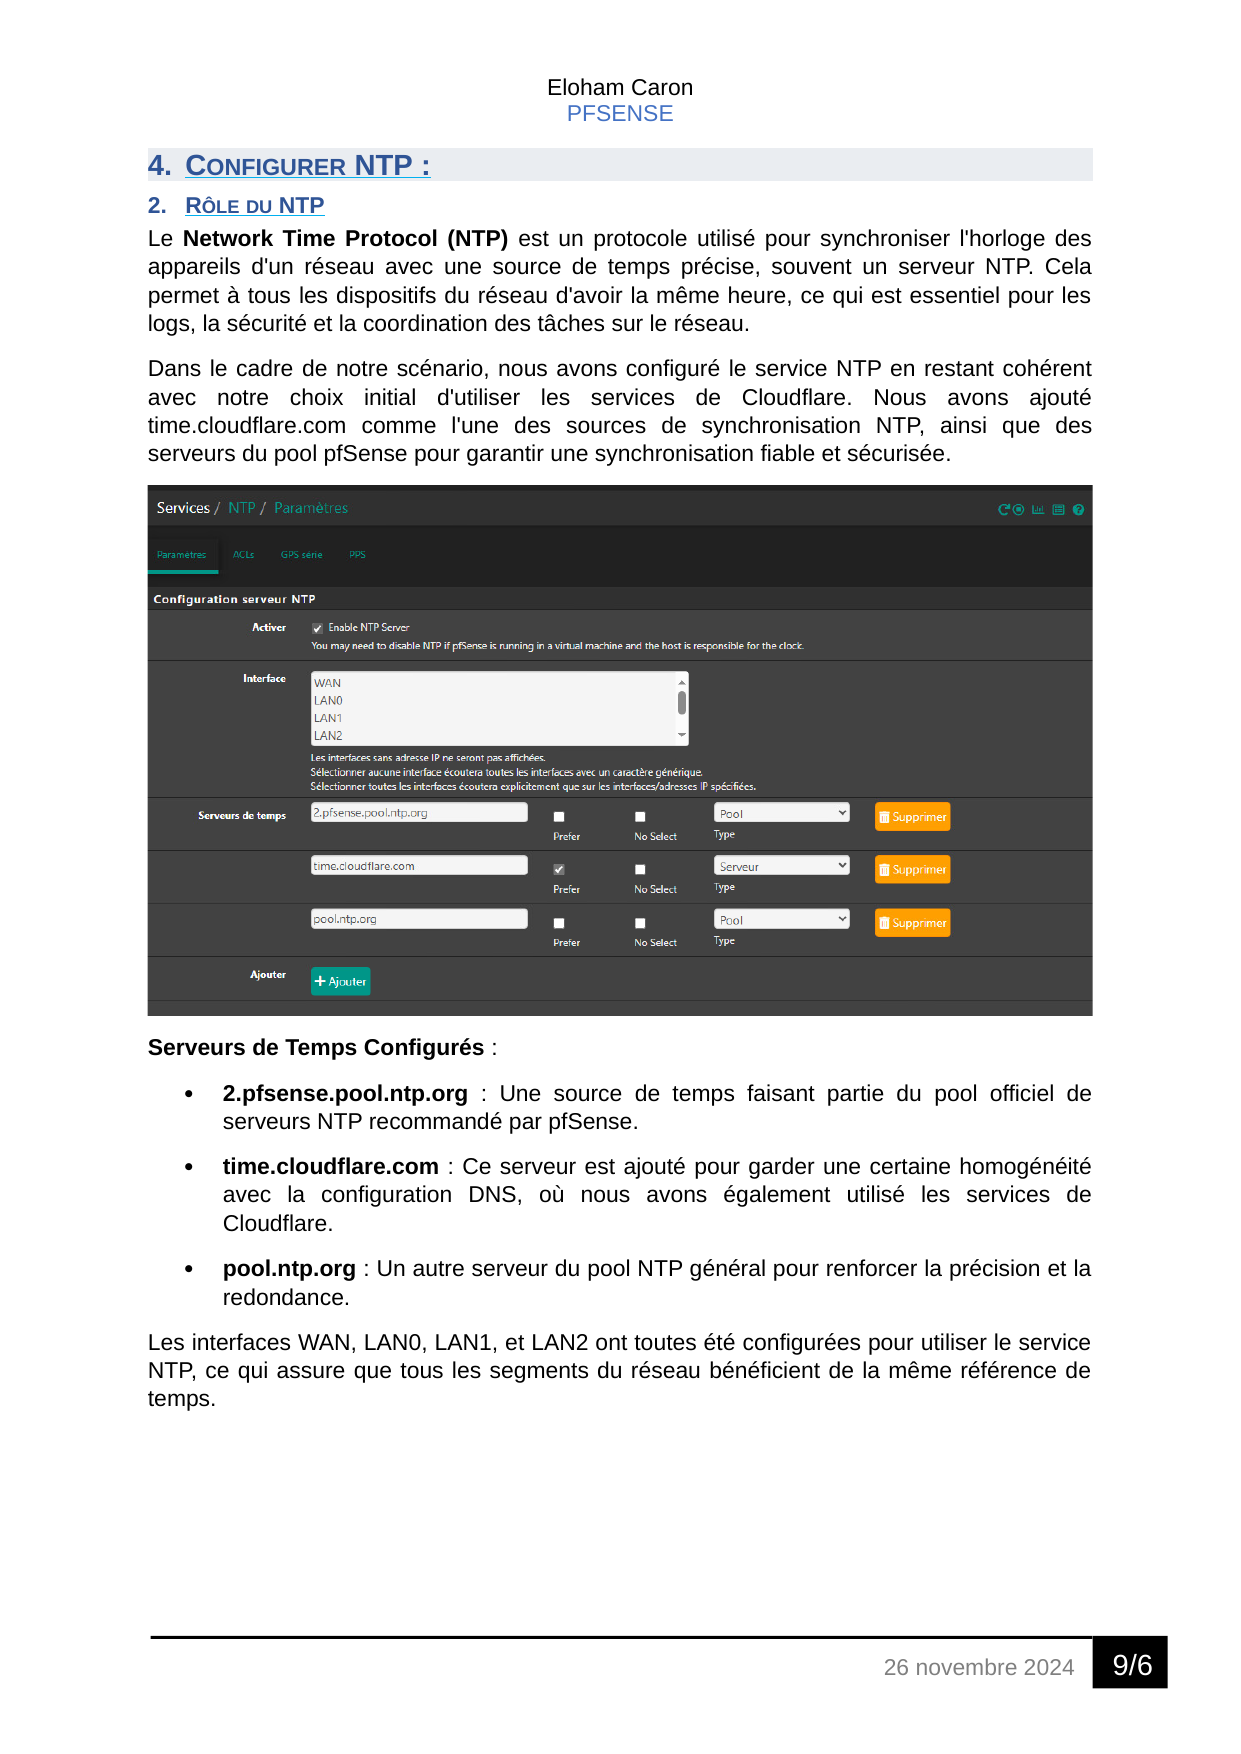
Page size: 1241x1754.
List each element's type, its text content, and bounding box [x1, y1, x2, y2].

subtitle Configurer NTP : [148, 148, 1093, 181]
text Les interfaces WAN, LAN0, LAN1, et LAN2 ont toutes été configurées pour utiliser le service NTP, ce qui assure que tous les segments du réseau bénéficient de la même référence de temps. [148, 1328, 1093, 1412]
subtitle Rôle du NTP [148, 192, 1093, 218]
text Le Network Time Protocol (NTP) est un protocole utilisé pour synchroniser l'horloge des appareils d'un réseau avec une source de temps précise, souvent un serveur NTP. Cela permet à tous les dispositifs du réseau d'avoir la même heure, ce qui est essentiel pour les logs, la sécurité et la coordination des tâches sur le réseau. [148, 225, 1093, 336]
text Serveurs de Temps Configurés : [148, 1034, 1093, 1061]
list 2.pfsense.pool.ntp.org : Une source de temps faisant partie du pool officiel de serveurs NTP recommandé par pfSense. [185, 1079, 1093, 1134]
list time.cloudflare.com : Ce serveur est ajouté pour garder une certaine homogénéité avec la configuration DNS, où nous avons également utilisé les services de Cloudflare. [185, 1153, 1093, 1236]
picture [147, 485, 1093, 1016]
text Dans le cadre de notre scénario, nous avons configuré le service NTP en restant cohérent avec notre choix initial d'utiliser les services de Cloudflare. Nous avons ajouté time.cloudflare.com comme l'une des sources de synchronisation NTP, ainsi que des serveurs du pool pfSense pour garantir une synchronisation fiable et sécurisée. [148, 355, 1093, 467]
list pool.ntp.org : Un autre serveur du pool NTP général pour renforcer la précision et la redondance. [185, 1255, 1093, 1310]
